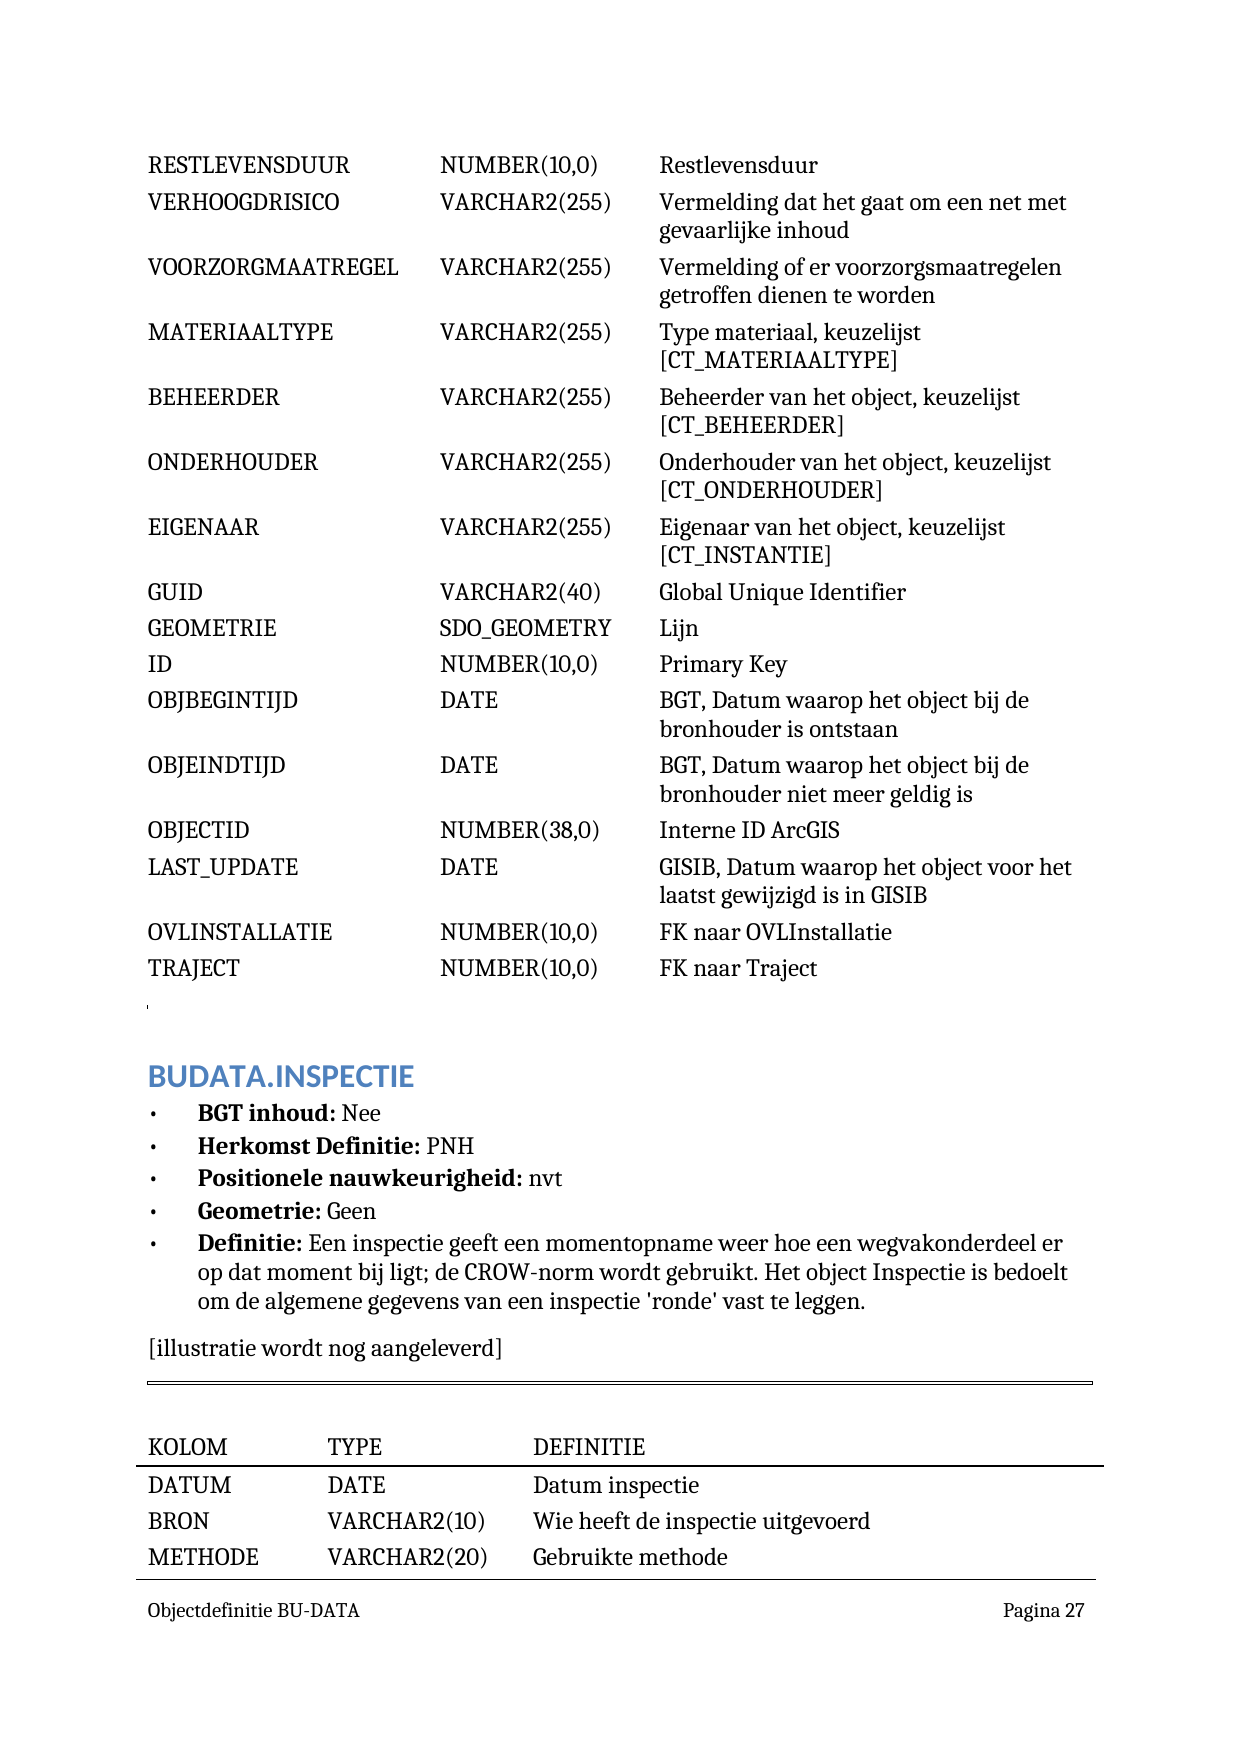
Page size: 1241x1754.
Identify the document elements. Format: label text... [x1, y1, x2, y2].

table_cell NUMBER(10,0) [429, 950, 648, 986]
table_cell OBJEINDTIJD [136, 748, 428, 813]
table_cell Datum inspectie [522, 1467, 1104, 1503]
table_cell NUMBER(38,0) [429, 813, 648, 849]
list Geometrie: Geen [148, 1197, 1093, 1225]
table_cell VARCHAR2(40) [429, 574, 648, 610]
table_cell RESTLEVENSDUUR [136, 148, 428, 184]
table_cell DATE [429, 849, 648, 914]
list Herkomst Definitie: PNH [148, 1132, 1093, 1160]
table_cell VERHOOGDRISICO [136, 184, 428, 249]
table_cell VARCHAR2(10) [316, 1503, 522, 1539]
table_cell ONDERHOUDER [136, 444, 428, 509]
table_cell EIGENAAR [136, 509, 428, 574]
table_cell DATE [429, 683, 648, 748]
table_cell GISIB, Datum waarop het object voor het laatst gewijzigd is in GISIB [648, 849, 1104, 914]
list BGT inhoud: Nee [148, 1099, 1093, 1128]
table_cell Lijn [648, 610, 1104, 646]
table_cell LAST_UPDATE [136, 849, 428, 914]
table_cell OVLINSTALLATIE [136, 914, 428, 950]
table_cell VARCHAR2(255) [429, 314, 648, 379]
table_cell VARCHAR2(255) [429, 184, 648, 249]
table_header DEFINITIE [522, 1429, 1104, 1465]
table_cell TRAJECT [136, 950, 428, 986]
table_cell SDO_GEOMETRY [429, 610, 648, 646]
subtitle BUDATA.INSPECTIE [148, 1055, 1093, 1095]
table_cell BGT, Datum waarop het object bij de bronhouder niet meer geldig is [648, 748, 1104, 813]
text [illustratie wordt nog aangeleverd] [148, 1334, 1093, 1363]
table_header KOLOM [136, 1429, 316, 1465]
table_cell Global Unique Identifier [648, 574, 1104, 610]
table_cell Vermelding of er voorzorgsmaatregelen getroffen dienen te worden [648, 249, 1104, 314]
table_cell Beheerder van het object, keuzelijst [CT_BEHEERDER] [648, 379, 1104, 444]
table_cell FK naar OVLInstallatie [648, 914, 1104, 950]
table_cell OBJECTID [136, 813, 428, 849]
table_cell GEOMETRIE [136, 610, 428, 646]
table_cell Restlevensduur [648, 148, 1104, 184]
table_cell FK naar Traject [648, 950, 1104, 986]
table_cell Eigenaar van het object, keuzelijst [CT_INSTANTIE] [648, 509, 1104, 574]
table_cell NUMBER(10,0) [429, 914, 648, 950]
table_cell Interne ID ArcGIS [648, 813, 1104, 849]
table_cell Onderhouder van het object, keuzelijst [CT_ONDERHOUDER] [648, 444, 1104, 509]
table_cell OBJBEGINTIJD [136, 683, 428, 748]
table_cell VOORZORGMAATREGEL [136, 249, 428, 314]
table_cell DATUM [136, 1467, 316, 1503]
table_cell VARCHAR2(255) [429, 249, 648, 314]
table_cell VARCHAR2(255) [429, 509, 648, 574]
table_cell ID [136, 646, 428, 683]
table_cell DATE [429, 748, 648, 813]
table_cell NUMBER(10,0) [429, 148, 648, 184]
table_cell Vermelding dat het gaat om een net met gevaarlijke inhoud [648, 184, 1104, 249]
table_cell Primary Key [648, 646, 1104, 683]
list Positionele nauwkeurigheid: nvt [148, 1164, 1093, 1193]
table_cell GUID [136, 574, 428, 610]
table_cell DATE [316, 1467, 522, 1503]
list Definitie: Een inspectie geeft een momentopname weer hoe een wegvakonderdeel er op dat moment bij ligt; de CROW-norm wordt gebruikt. Het object Inspectie is bedoelt om de algemene gegevens van een inspectie 'ronde' vast te leggen. [148, 1229, 1093, 1315]
table_cell NUMBER(10,0) [429, 646, 648, 683]
table_cell Wie heeft de inspectie uitgevoerd [522, 1503, 1104, 1539]
table_cell VARCHAR2(20) [316, 1540, 522, 1576]
table_cell Type materiaal, keuzelijst [CT_MATERIAALTYPE] [648, 314, 1104, 379]
table_cell BEHEERDER [136, 379, 428, 444]
table_cell MATERIAALTYPE [136, 314, 428, 379]
table_cell BRON [136, 1503, 316, 1539]
table_cell METHODE [136, 1540, 316, 1576]
table_cell Gebruikte methode [522, 1540, 1104, 1576]
table_cell BGT, Datum waarop het object bij de bronhouder is ontstaan [648, 683, 1104, 748]
table_header TYPE [316, 1429, 522, 1465]
table_cell VARCHAR2(255) [429, 444, 648, 509]
table_cell VARCHAR2(255) [429, 379, 648, 444]
